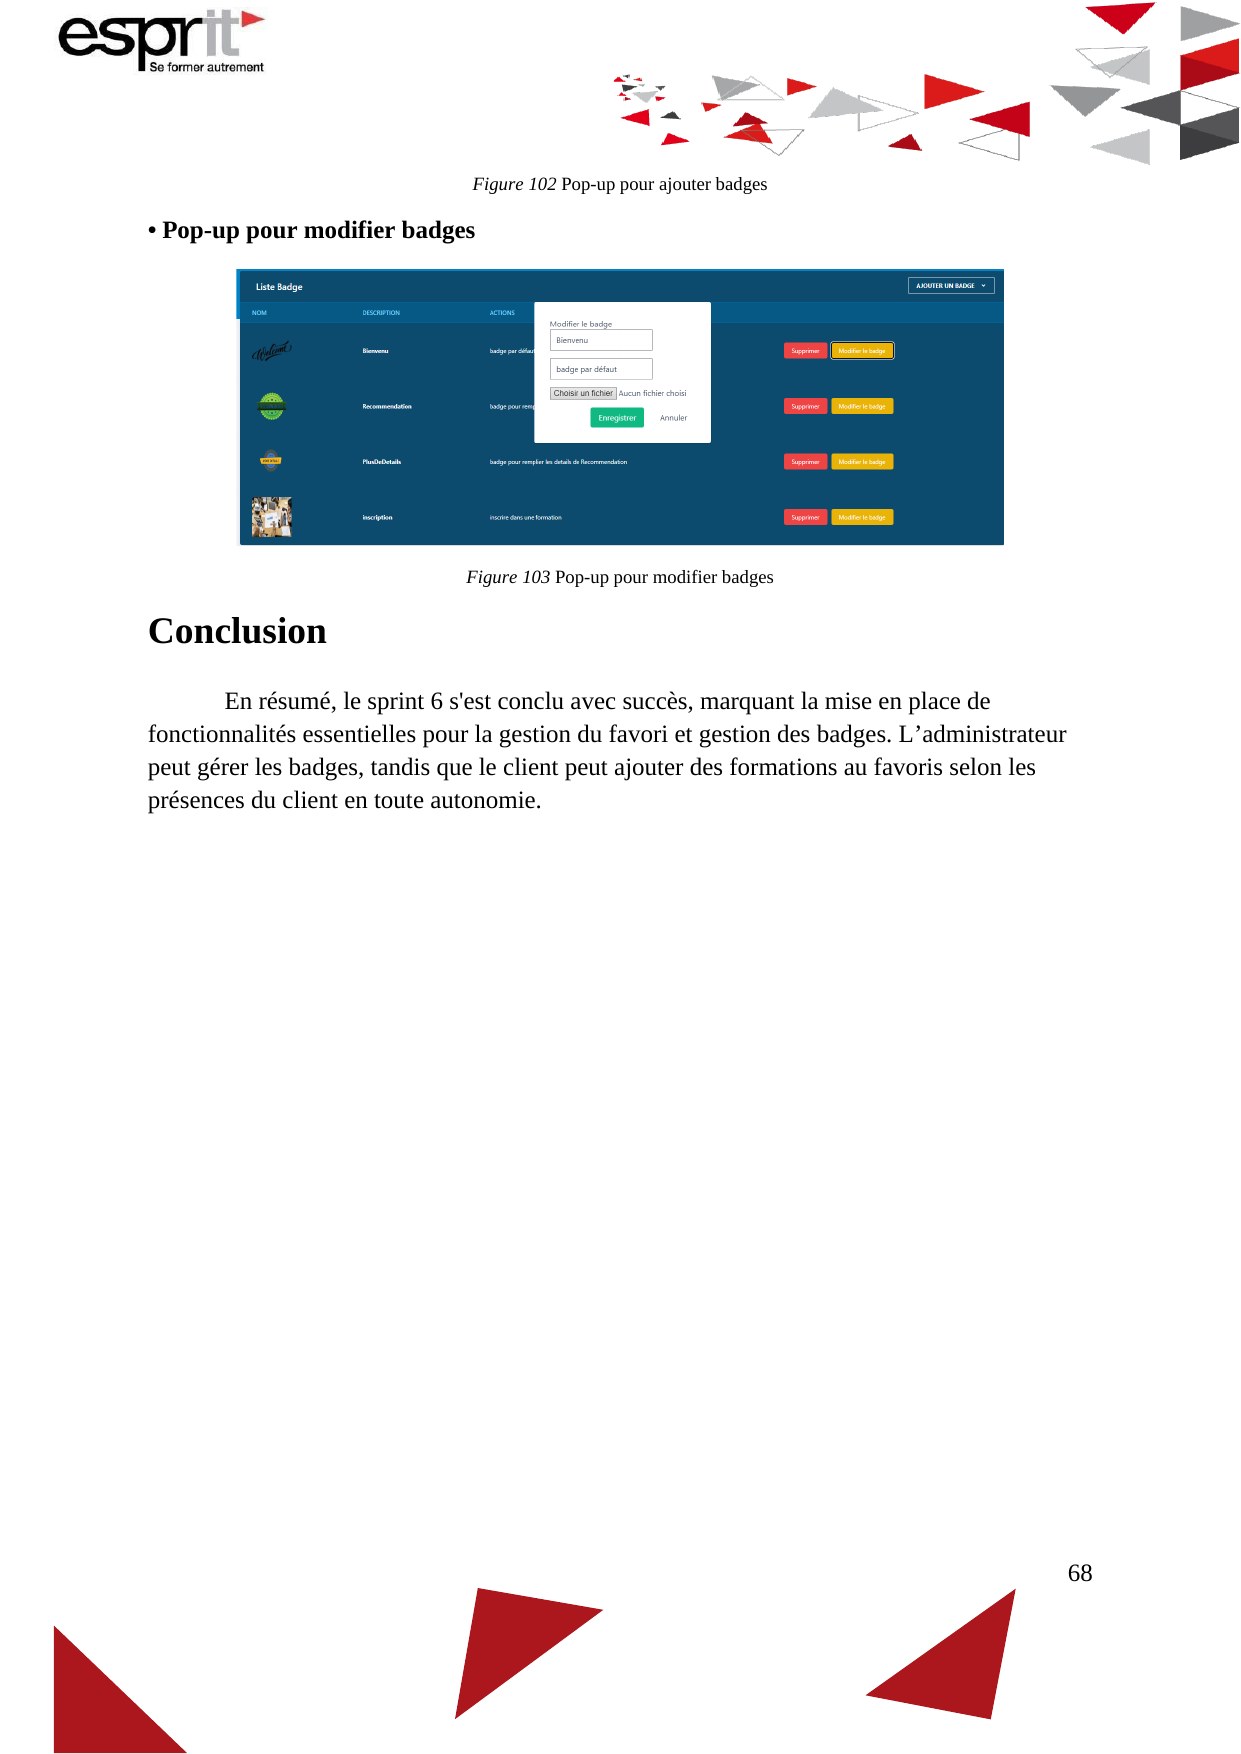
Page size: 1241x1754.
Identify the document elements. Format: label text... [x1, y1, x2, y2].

text En résumé, le sprint 6 s'est conclu avec succès, marquant la mise en place de fonctionnalités essentielles pour la gestion du favori et gestion des badges. L’administrateur peut gérer les badges, tandis que le client peut ajouter des formations au favoris selon les présences du client en toute autonomie. [148, 686, 1093, 814]
picture [54, 7, 269, 75]
picture [236, 272, 1004, 546]
picture [613, 0, 1241, 167]
text Figure 102 Pop-up pour ajouter badges [148, 173, 1093, 194]
subtitle Conclusion [148, 609, 1093, 652]
text • Pop-up pour modifier badges [148, 215, 1093, 244]
text Figure 103 Pop-up pour modifier badges [148, 566, 1093, 588]
